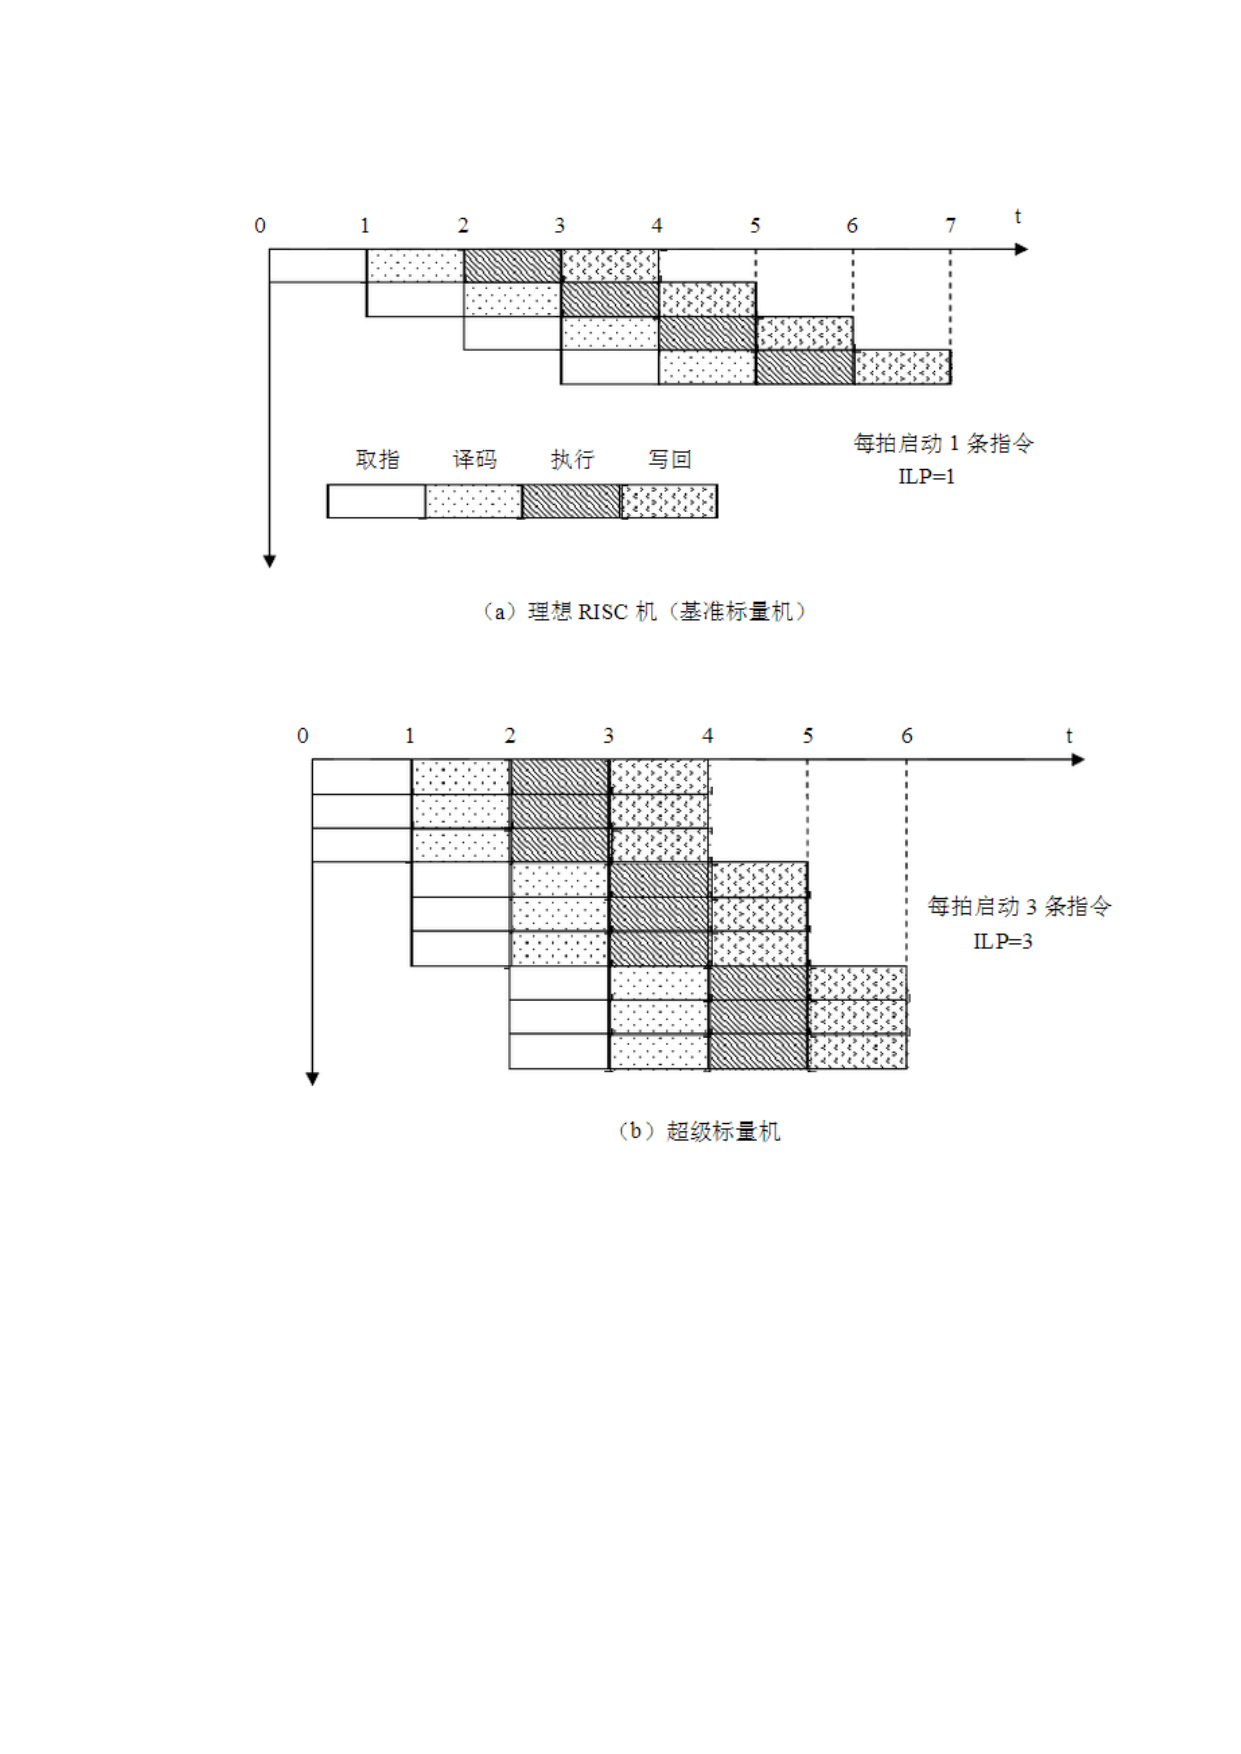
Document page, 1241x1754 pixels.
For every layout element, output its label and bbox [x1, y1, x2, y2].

picture [187, 171, 1078, 673]
picture [187, 691, 1158, 1193]
